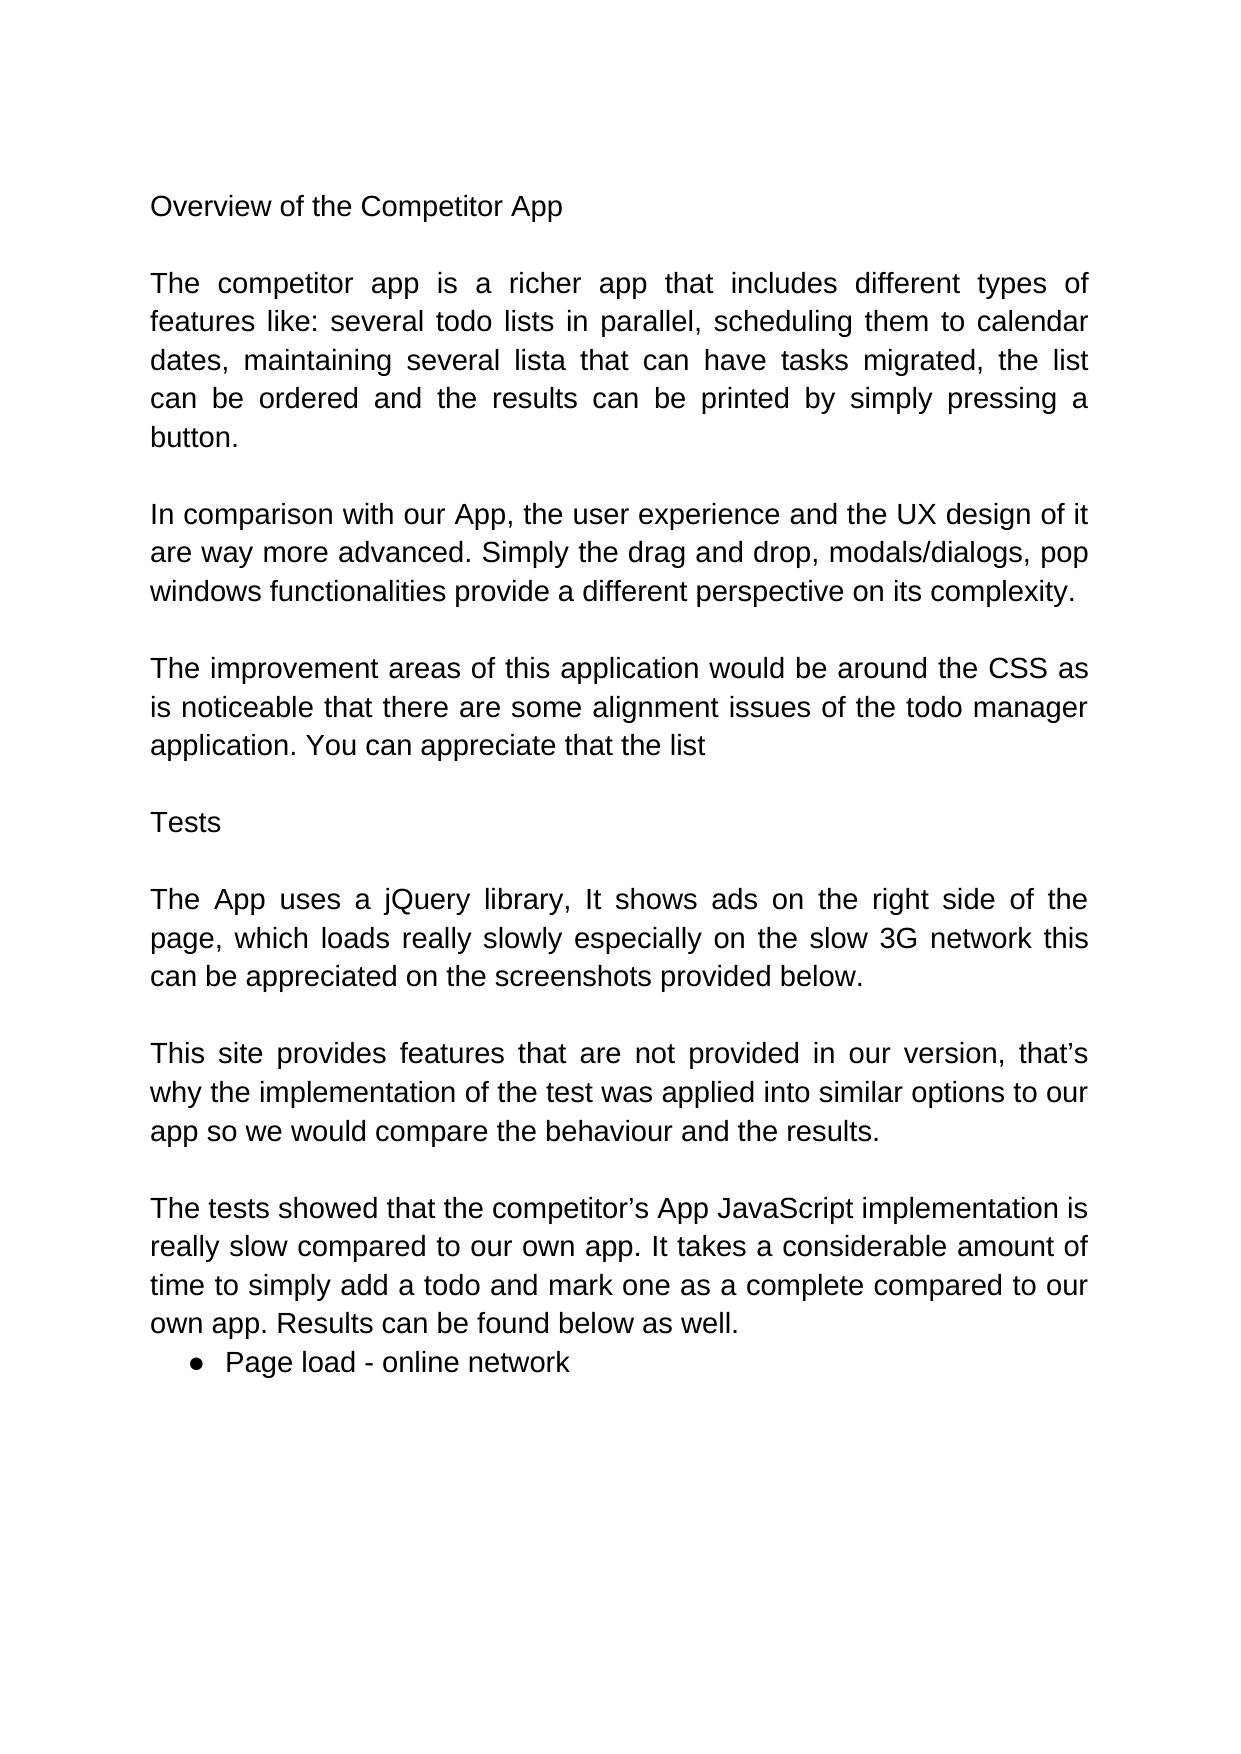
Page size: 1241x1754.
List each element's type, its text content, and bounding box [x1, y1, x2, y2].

list Page load - online network [187, 1345, 1090, 1378]
text The competitor app is a richer app that includes different types of features like: several todo lists in parallel, scheduling them to calendar dates, maintaining several lista that can have tasks migrated, the list can be ordered and the results can be printed by simply pressing a button. [150, 266, 1090, 453]
text Tests [150, 805, 1090, 839]
text The App uses a jQuery library, It shows ads on the right side of the page, which loads really slowly especially on the slow 3G network this can be appreciated on the screenshots provided below. [150, 882, 1090, 993]
text This site provides features that are not provided in our version, that’s why the implementation of the test was applied into similar options to our app so we would compare the behaviour and the results. [150, 1036, 1090, 1147]
text In comparison with our App, the user experience and the UX design of it are way more advanced. Simply the drag and drop, modals/dialogs, pop windows functionalities provide a different perspective on its complexity. [150, 497, 1090, 607]
text The improvement areas of this application would be around the CSS as is noticeable that there are some alignment issues of the todo manager application. You can appreciate that the list [150, 651, 1090, 762]
text Overview of the Competitor App [150, 188, 1090, 222]
text The tests showed that the competitor’s App JavaScript implementation is really slow compared to our own app. It takes a considerable amount of time to simply add a todo and mark one as a complete compared to our own app. Results can be found below as well. [150, 1191, 1090, 1340]
